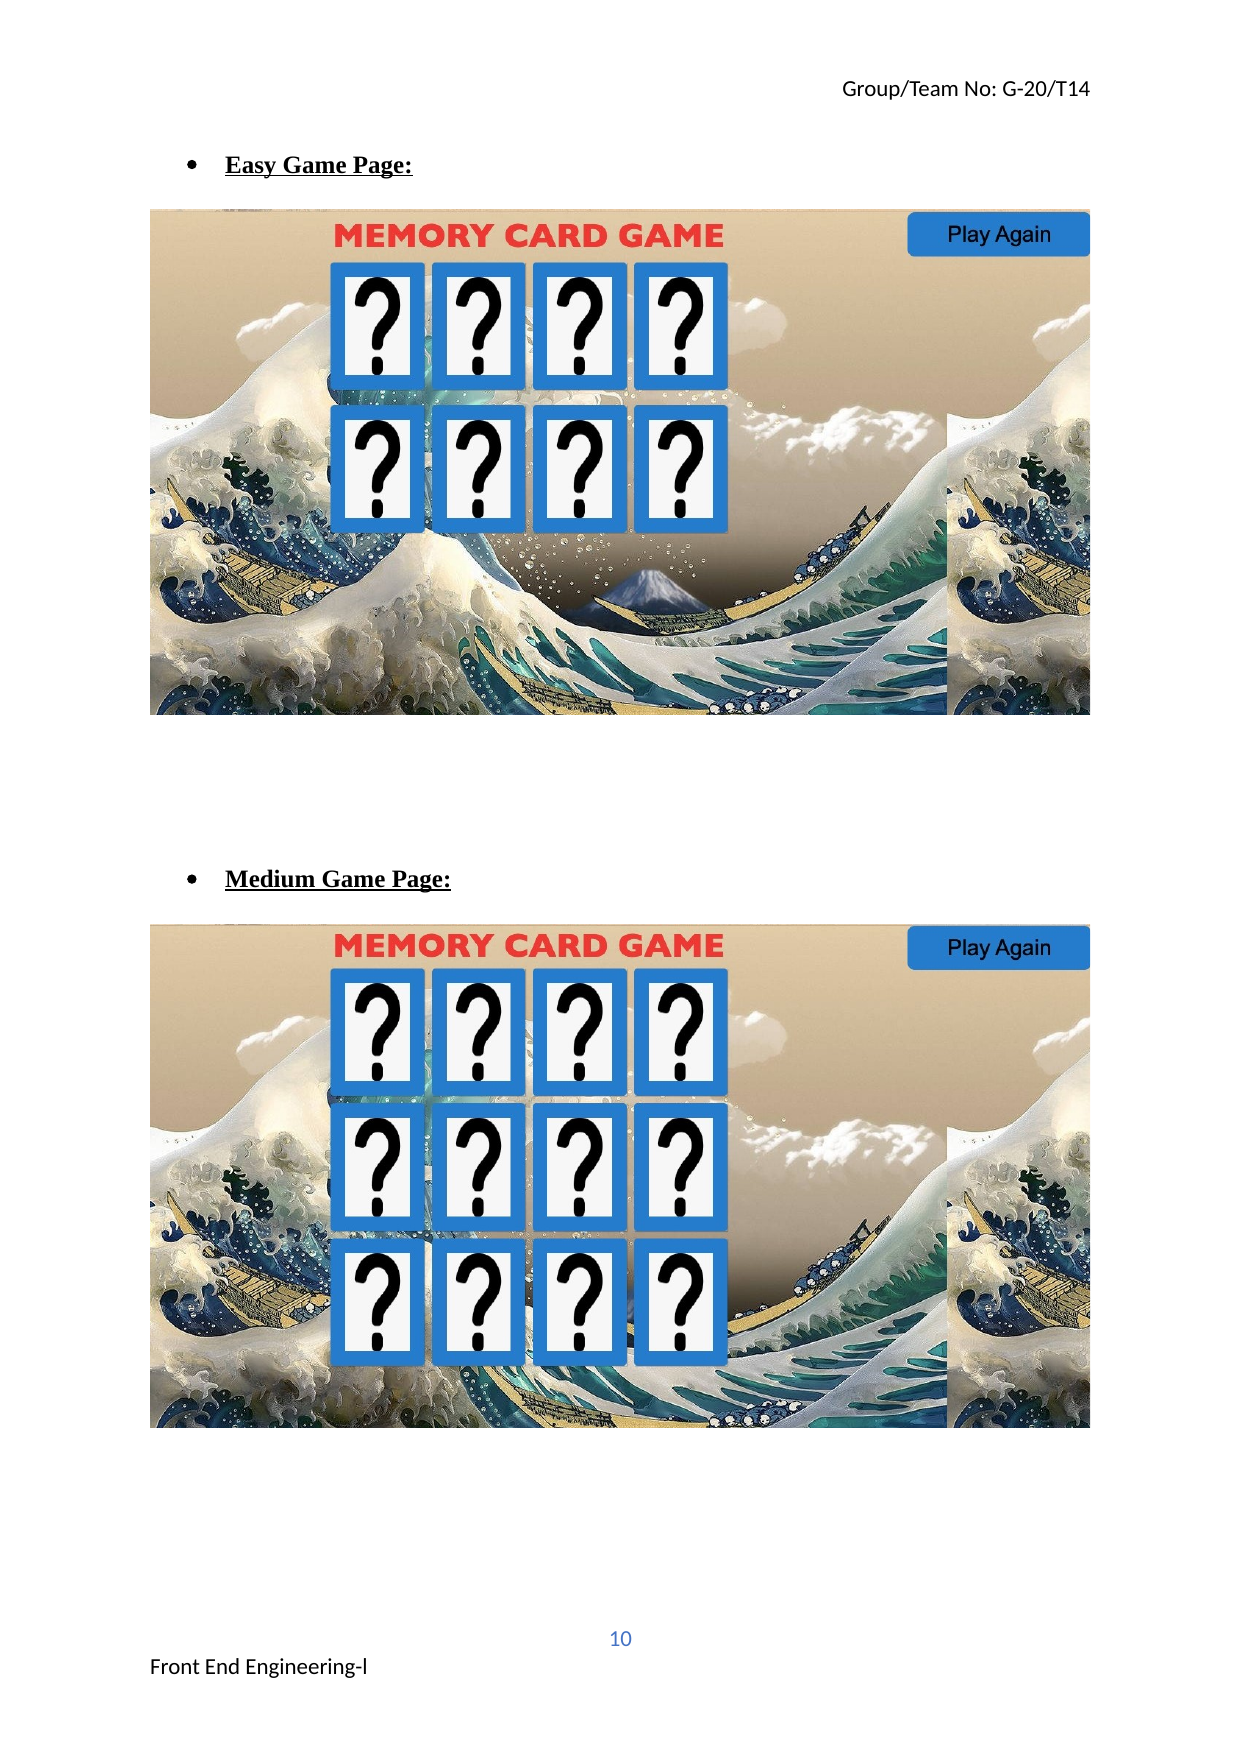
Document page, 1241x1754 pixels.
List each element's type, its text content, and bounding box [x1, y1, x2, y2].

picture [150, 209, 1091, 715]
list Easy Game Page: [187, 150, 1090, 179]
list Medium Game Page: [187, 864, 1090, 893]
picture [150, 924, 1091, 1428]
